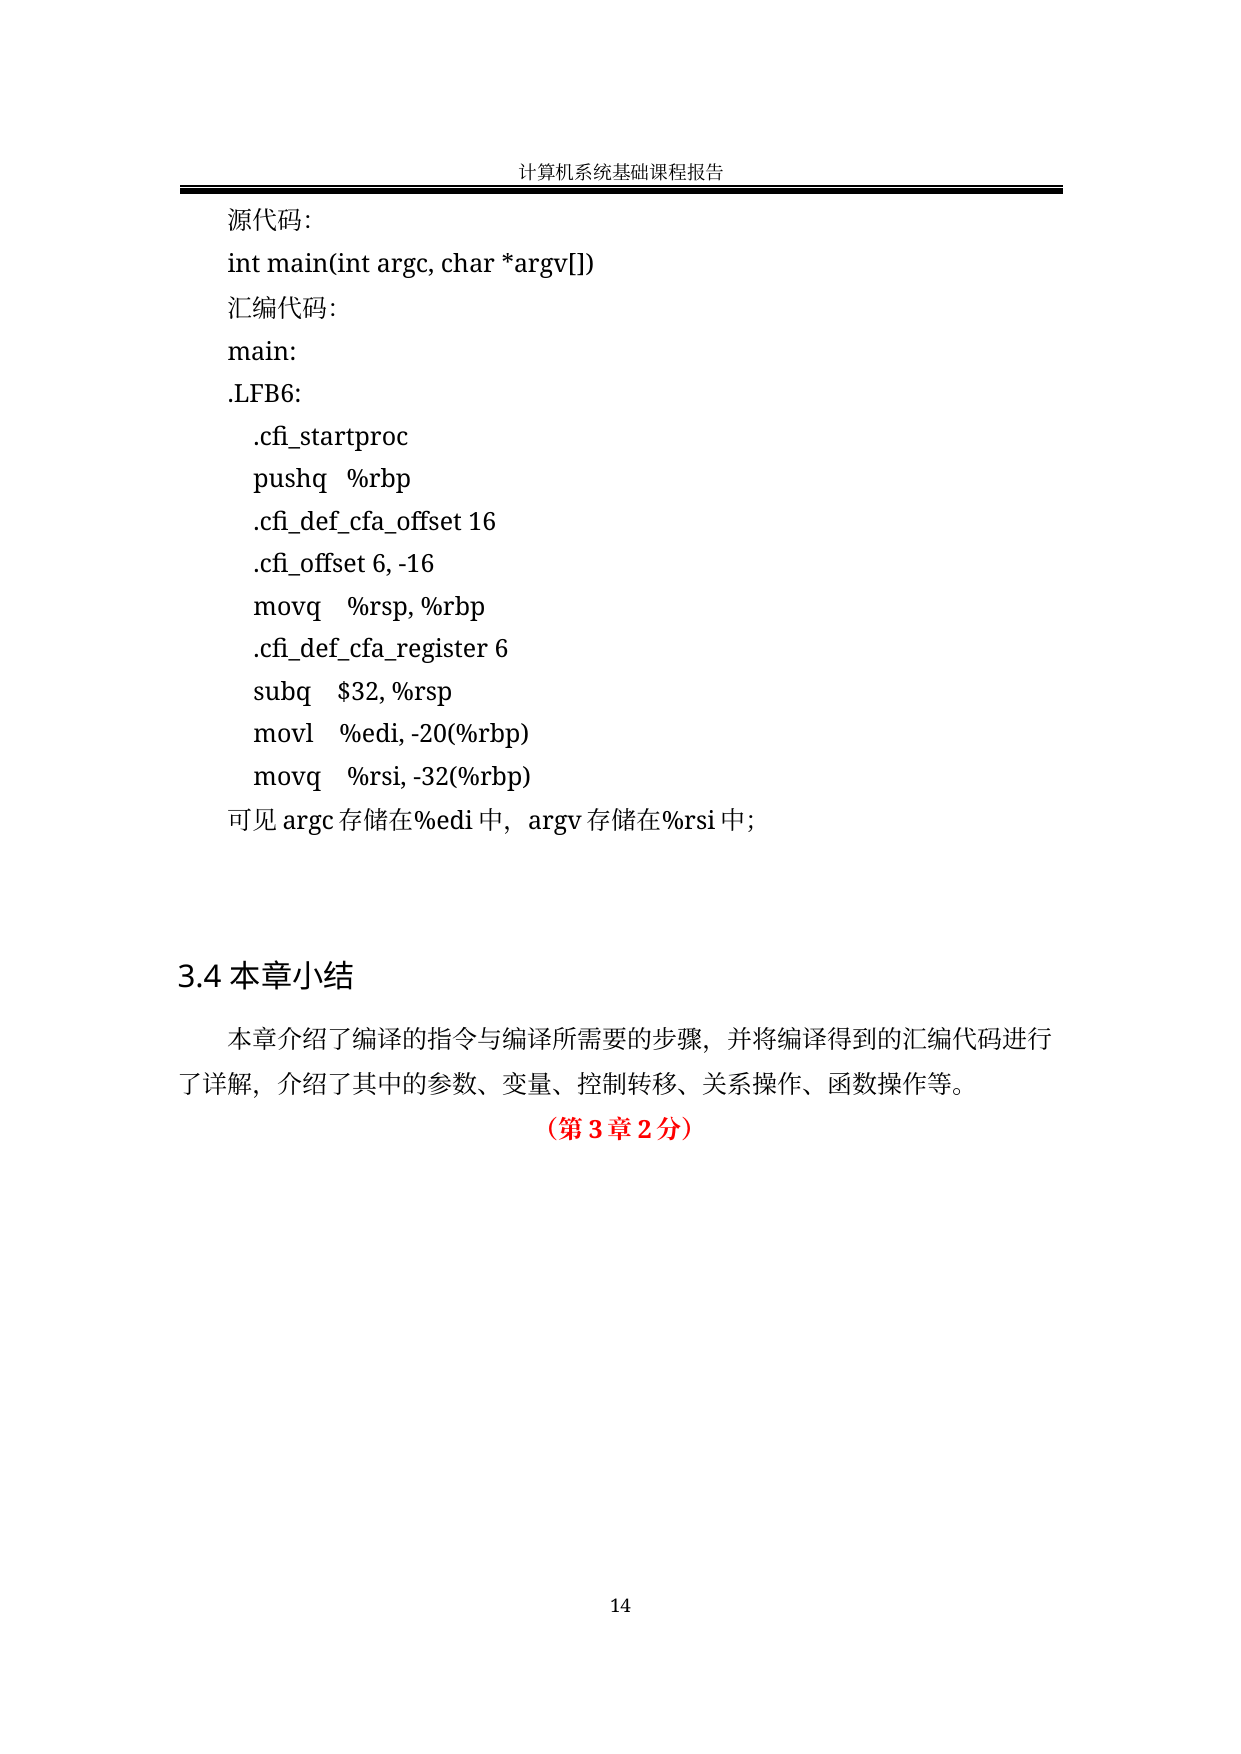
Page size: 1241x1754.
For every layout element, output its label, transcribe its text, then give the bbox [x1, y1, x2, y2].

text 可见argc存储在%edi中，argv存储在%rsi中； [177, 801, 1063, 837]
text subq $32, %rsp [177, 673, 1063, 707]
subtitle 3.4 本章小结 [177, 956, 1063, 995]
text movq %rsp, %rbp [177, 588, 1063, 622]
text .cfi_def_cfa_register 6 [177, 631, 1063, 665]
text movq %rsi, -32(%rbp) [177, 758, 1063, 792]
text .cfi_startproc [177, 418, 1063, 452]
text （第3章2分） [177, 1110, 1063, 1146]
text main: [177, 333, 1063, 367]
text .cfi_def_cfa_offset 16 [177, 503, 1063, 537]
text 源代码： [177, 201, 1063, 237]
text .LFB6: [177, 376, 1063, 410]
text 本章介绍了编译的指令与编译所需要的步骤，并将编译得到的汇编代码进行了详解，介绍了其中的参数、变量、控制转移、关系操作、函数操作等。 [177, 1020, 1063, 1101]
text int main(int argc, char *argv[]) [177, 246, 1063, 280]
text .cfi_offset 6, -16 [177, 546, 1063, 580]
text movl %edi, -20(%rbp) [177, 716, 1063, 750]
text pushq %rbp [177, 461, 1063, 495]
text 汇编代码： [177, 288, 1063, 324]
